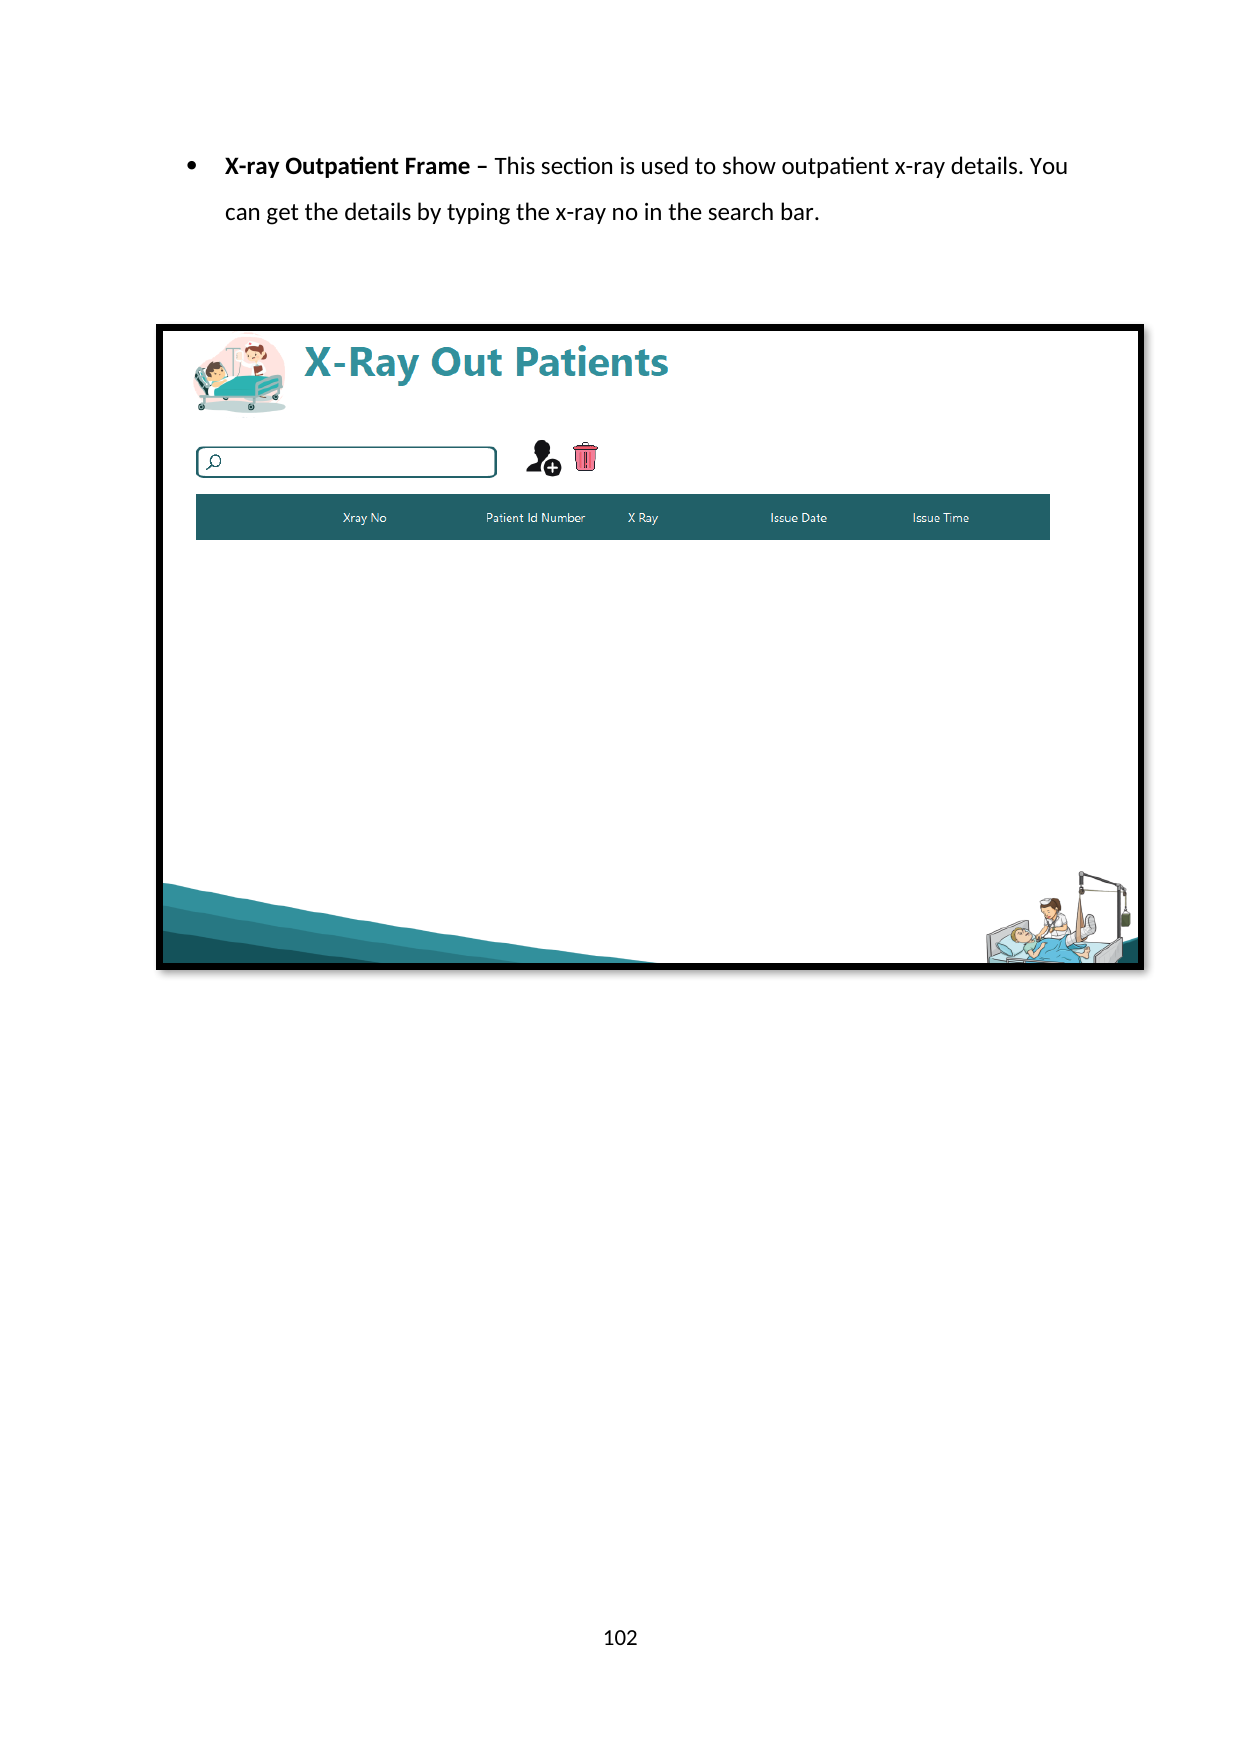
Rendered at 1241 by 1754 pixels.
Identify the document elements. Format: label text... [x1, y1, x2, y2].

picture [163, 331, 1138, 963]
list X-ray Outpatient Frame – This section is used to show outpatient x-ray details. You can get the details by typing the x-ray no in the search bar. [187, 150, 1090, 226]
